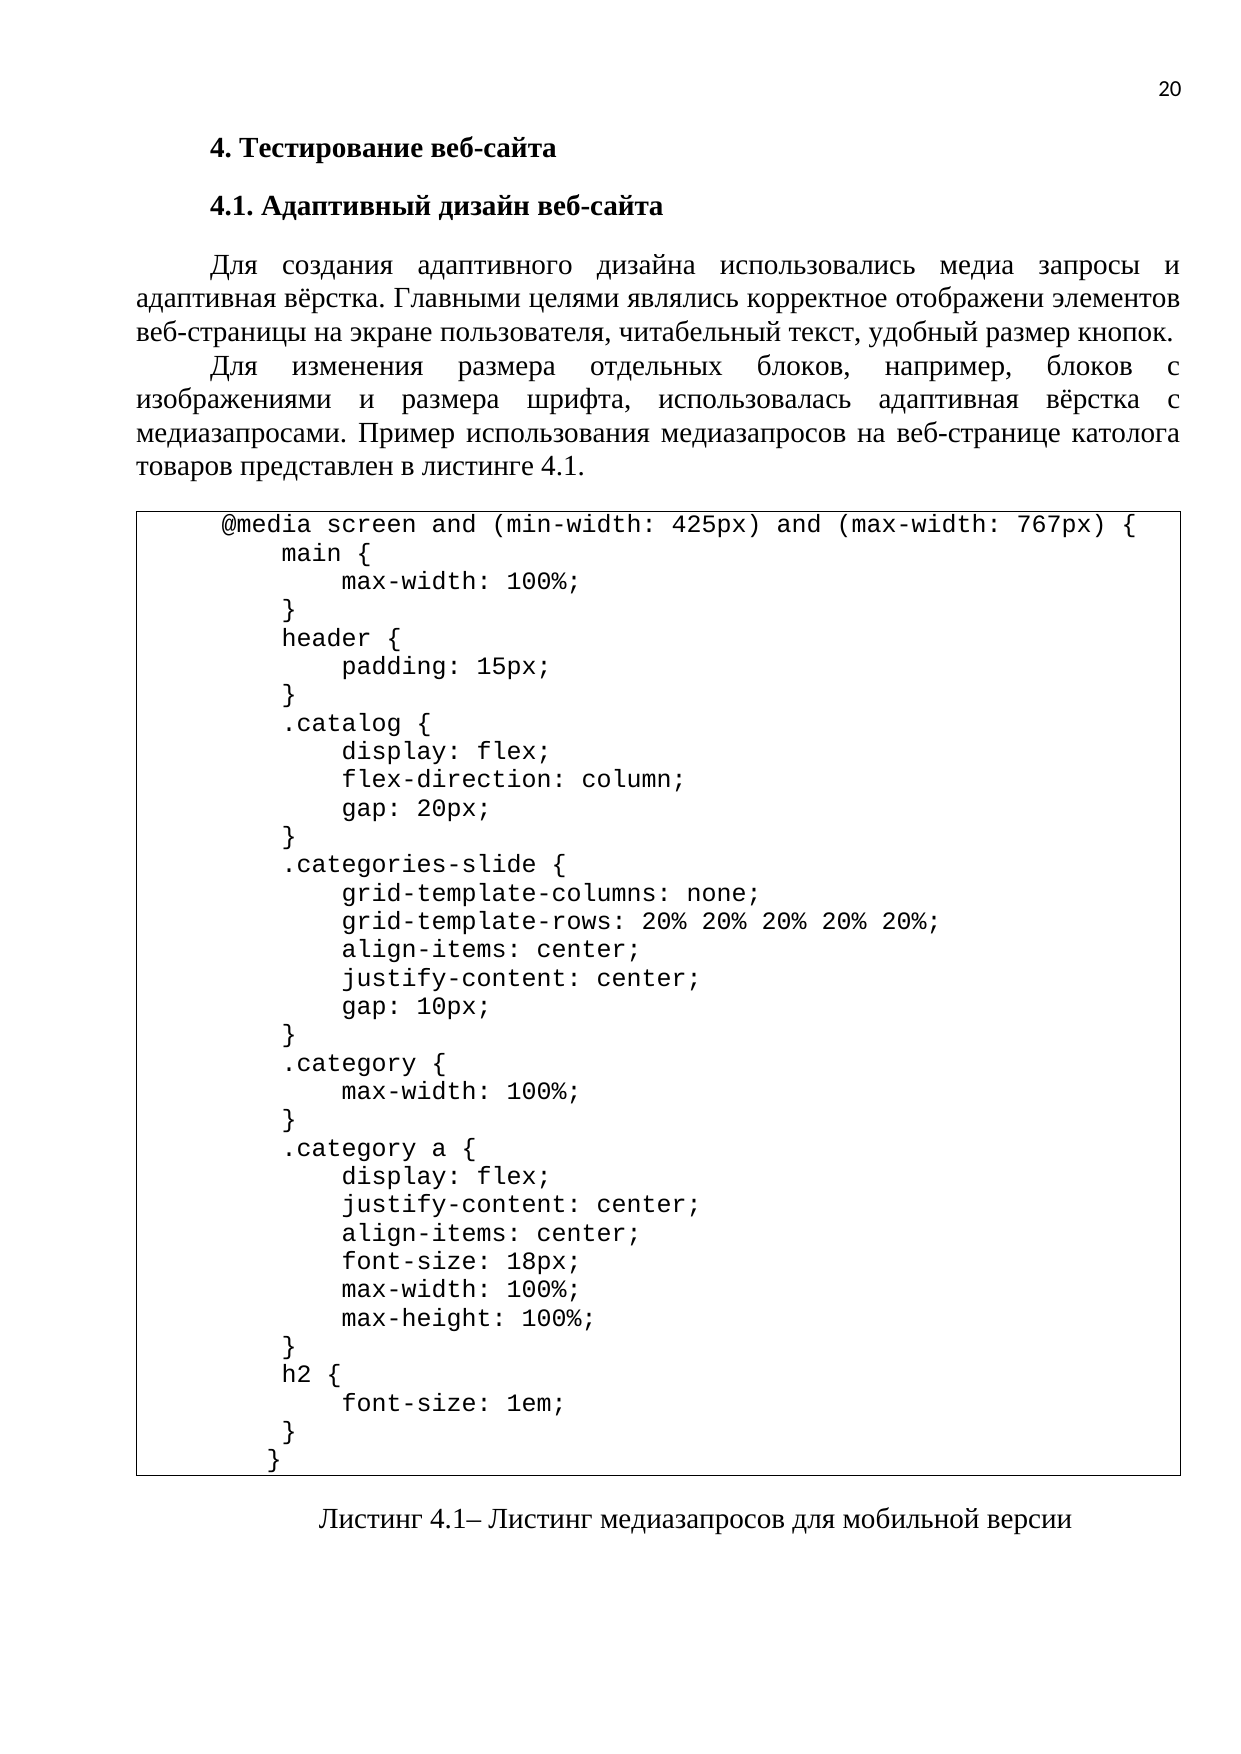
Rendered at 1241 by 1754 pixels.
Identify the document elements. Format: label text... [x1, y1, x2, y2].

text Листинг 4.1– Листинг медиазапросов для мобильной версии [136, 1501, 1181, 1535]
text 4. Тестирование веб-сайта [136, 130, 1181, 163]
text Для создания адаптивного дизайна использовались медиа запросы и адаптивная вёрстка. Главными целями являлись корректное отображени элементов веб-страницы на экране пользователя, читабельный текст, удобный размер кнопок. [136, 247, 1181, 348]
text Для изменения размера отдельных блоков, например, блоков с изображениями и размера шрифта, использовалась адаптивная вёрстка с медиазапросами. Пример использования медиазапросов на веб-странице католога товаров представлен в листинге 4.1. [136, 348, 1181, 482]
text 4.1. Адаптивный дизайн веб-сайта [136, 188, 1181, 222]
table_header @media screen and (min-width: 425px) and (max-width: 767px) { main { max-width: 100%; } header { padding: 15px; } .catalog { display: flex; flex-direction: column; gap: 20px; } .categories-slide { grid-template-columns: none; grid-template-rows: 20% 20% 20% 20% 20%; align-items: center; justify-content: center; gap: 10px; } .category { max-width: 100%; } .category a { display: flex; justify-content: center; align-items: center; font-size: 18px; max-width: 100%; max-height: 100%; } h2 { font-size: 1em; } } [137, 512, 1180, 1475]
